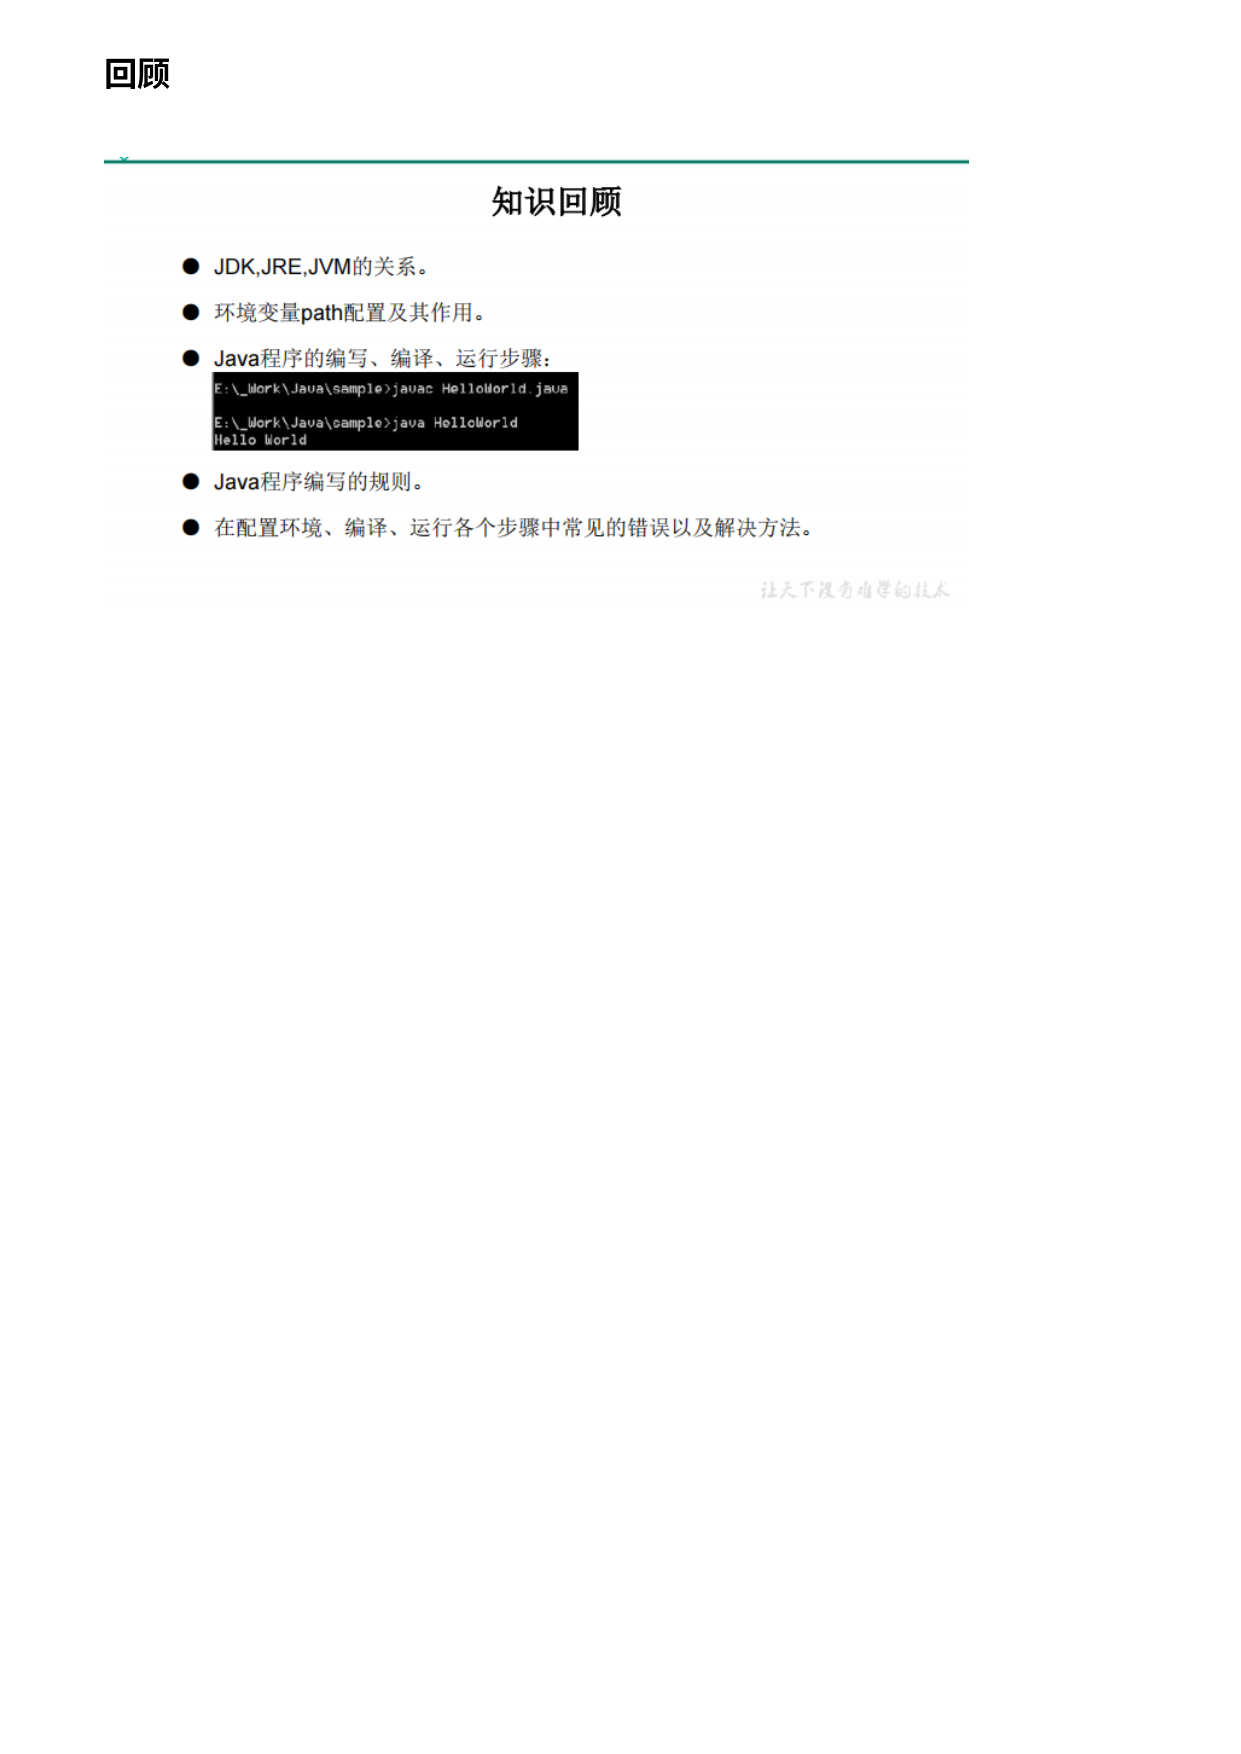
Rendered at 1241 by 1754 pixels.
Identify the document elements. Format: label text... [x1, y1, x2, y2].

picture [104, 157, 969, 609]
subtitle 回顾 [104, 48, 1155, 96]
